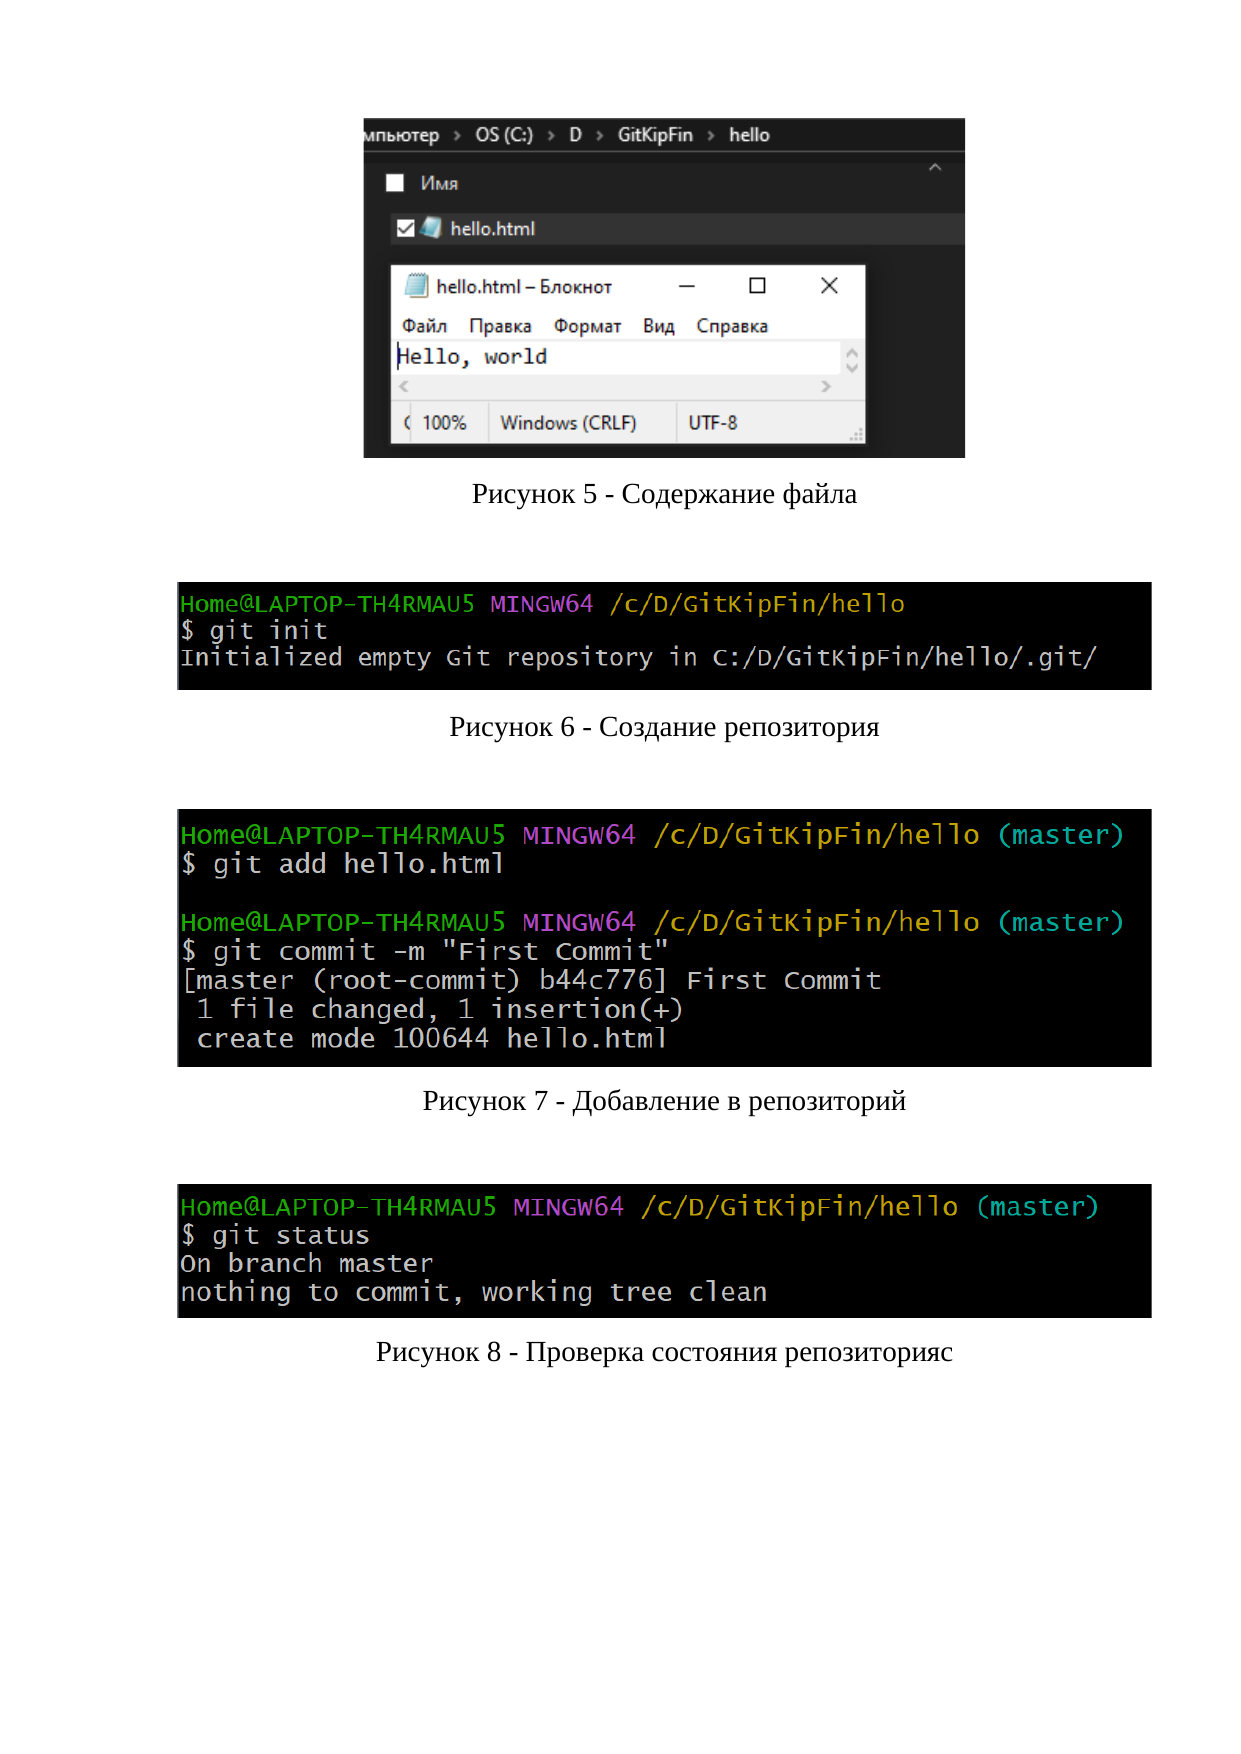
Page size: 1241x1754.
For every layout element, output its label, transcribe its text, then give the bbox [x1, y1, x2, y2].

text Рисунок 6 - Создание репозитория [177, 709, 1152, 742]
picture [177, 1184, 1152, 1318]
picture [363, 118, 966, 458]
text Рисунок 5 - Содержание файла [177, 476, 1152, 510]
picture [177, 809, 1152, 1067]
text Рисунок 7 - Добавление в репозиторий [177, 1083, 1152, 1117]
picture [177, 582, 1152, 690]
